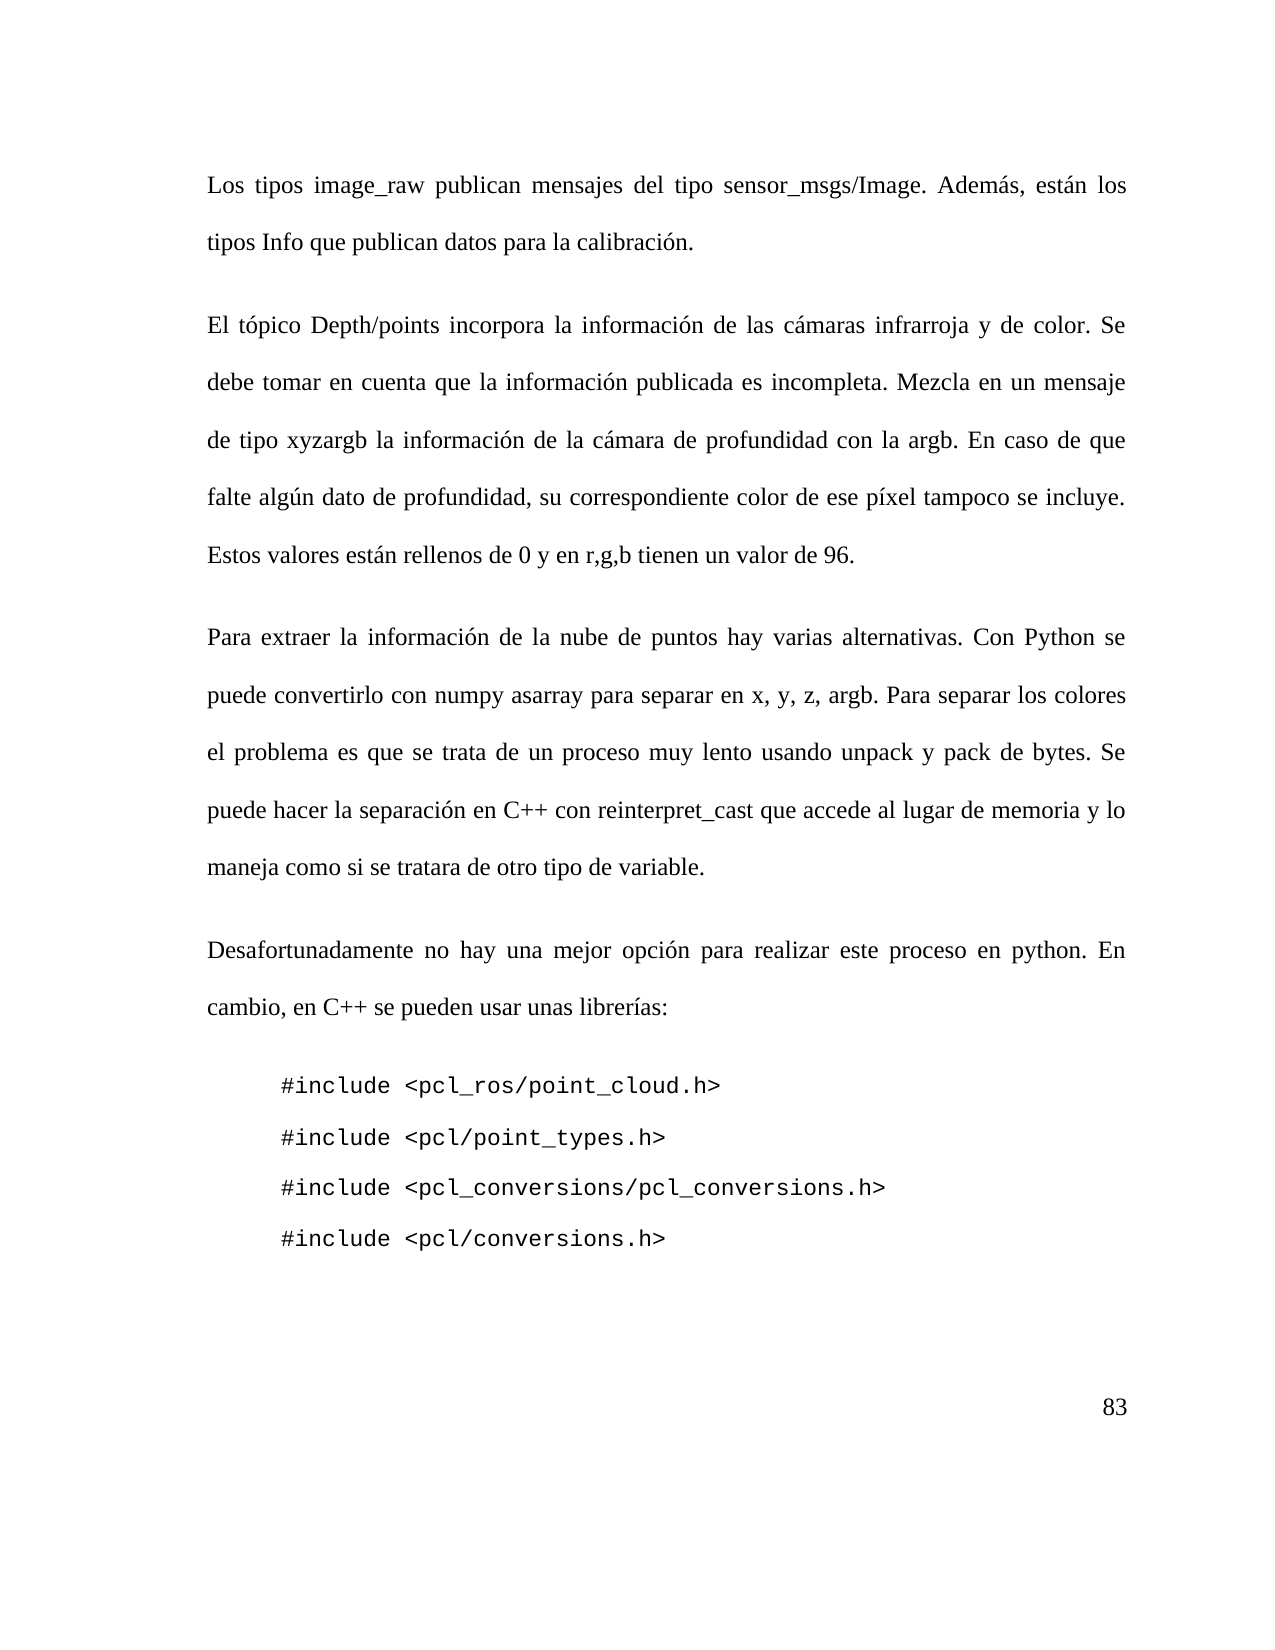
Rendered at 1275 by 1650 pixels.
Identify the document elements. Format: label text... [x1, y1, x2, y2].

text #include <pcl/conversions.h> [281, 1228, 1127, 1254]
text Los tipos image_raw publican mensajes del tipo sensor_msgs/Image. Además, están los tipos Info que publican datos para la calibración. [207, 170, 1127, 256]
text El tópico Depth/points incorpora la información de las cámaras infrarroja y de color. Se debe tomar en cuenta que la información publicada es incompleta. Mezcla en un mensaje de tipo xyzargb la información de la cámara de profundidad con la argb. En caso de que falte algún dato de profundidad, su correspondiente color de ese píxel tampoco se incluye. Estos valores están rellenos de 0 y en r,g,b tienen un valor de 96. [207, 310, 1127, 569]
text Para extraer la información de la nube de puntos hay varias alternativas. Con Python se puede convertirlo con numpy asarray para separar en x, y, z, argb. Para separar los colores el problema es que se trata de un proceso muy lento usando unpack y pack de bytes. Se puede hacer la separación en C++ con reinterpret_cast que accede al lugar de memoria y lo maneja como si se tratara de otro tipo de variable. [207, 622, 1127, 881]
text #include <pcl/point_types.h> [281, 1126, 1127, 1152]
text #include <pcl_ros/point_cloud.h> [281, 1075, 1127, 1101]
text #include <pcl_conversions/pcl_conversions.h> [281, 1177, 1127, 1203]
text Desafortunadamente no hay una mejor opción para realizar este proceso en python. En cambio, en C++ se pueden usar unas librerías: [207, 935, 1127, 1021]
